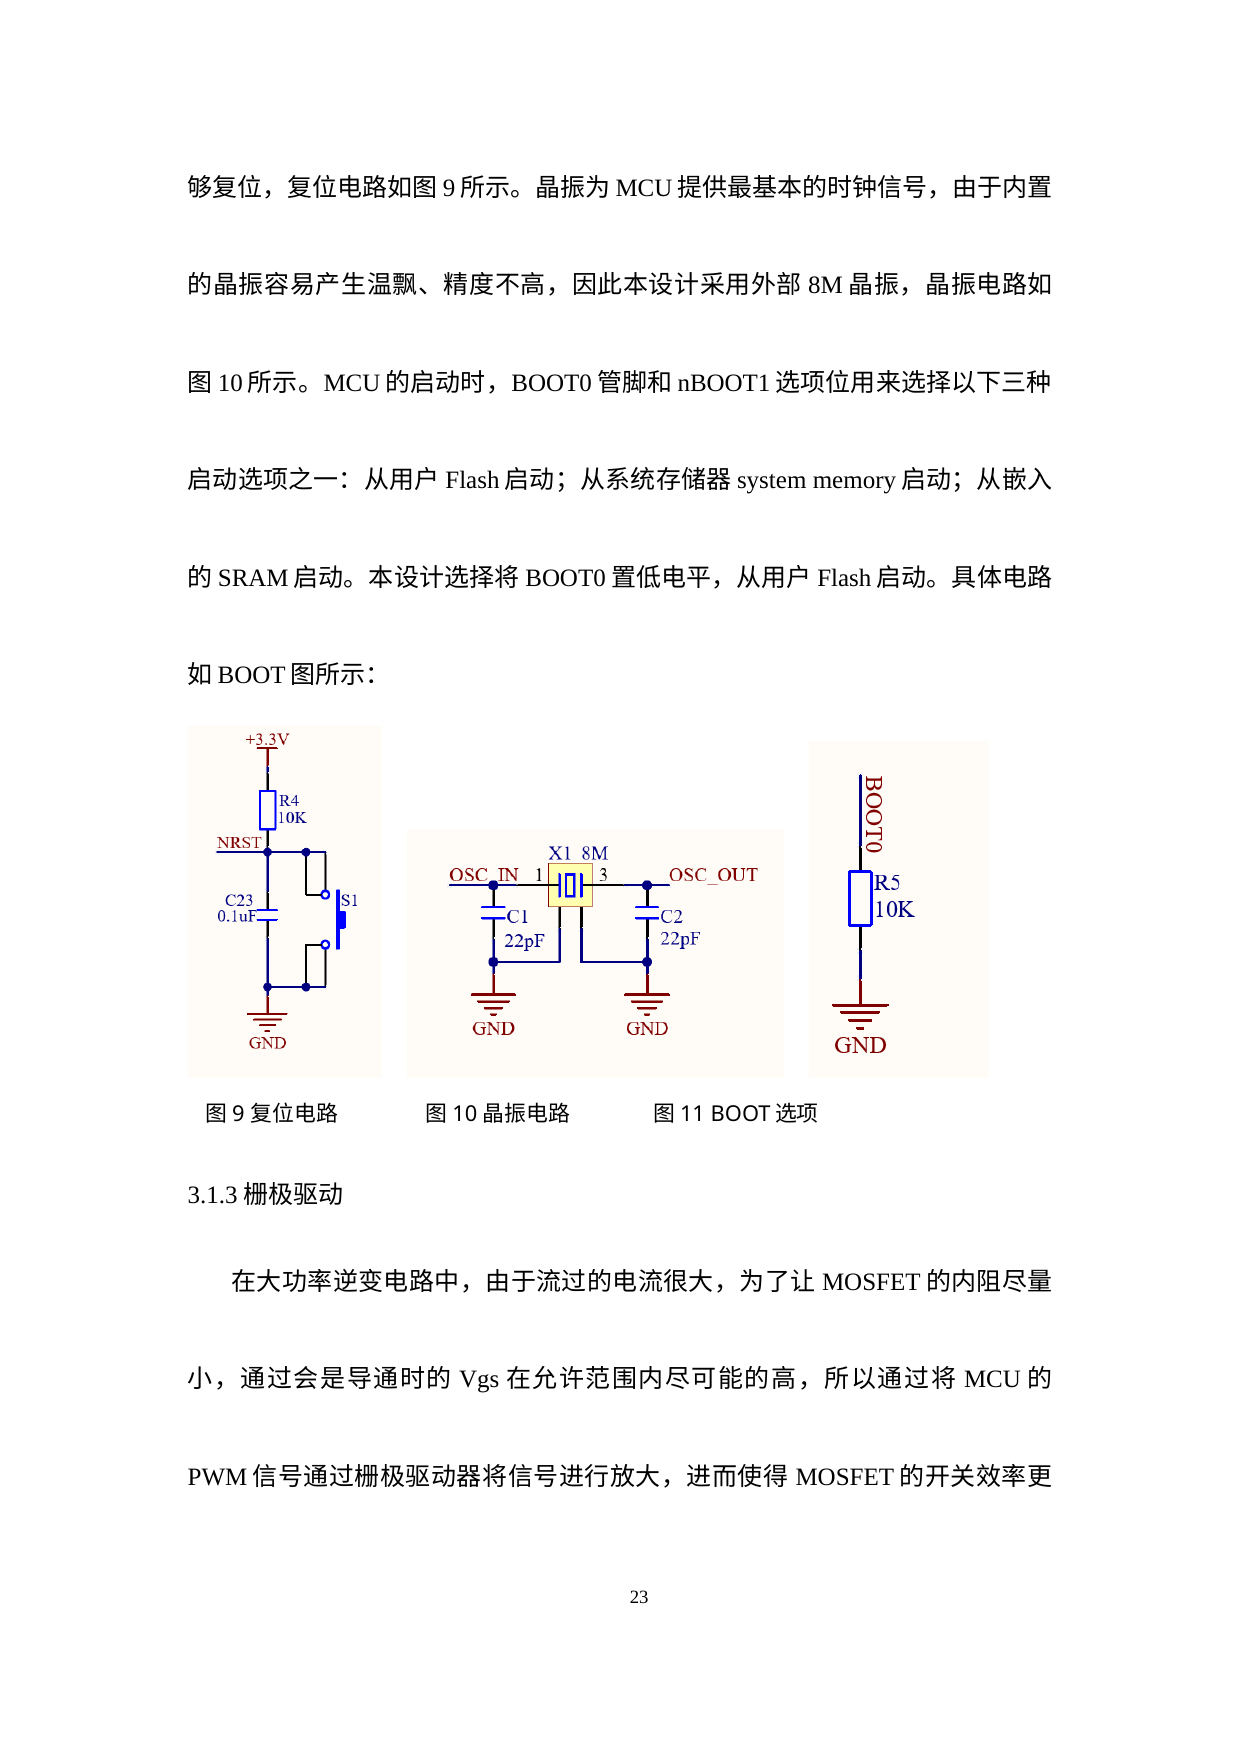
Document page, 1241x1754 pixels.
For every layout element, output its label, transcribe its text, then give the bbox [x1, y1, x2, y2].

picture [187, 726, 382, 1078]
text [187, 1247, 1053, 1507]
picture [808, 741, 989, 1078]
picture [406, 829, 784, 1078]
text 图9 复位电路 图10 晶振电路 图11 BOOT选项 [187, 1096, 1053, 1128]
subtitle 3.1.3 栅极驱动 [187, 1160, 1053, 1225]
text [187, 153, 1053, 706]
